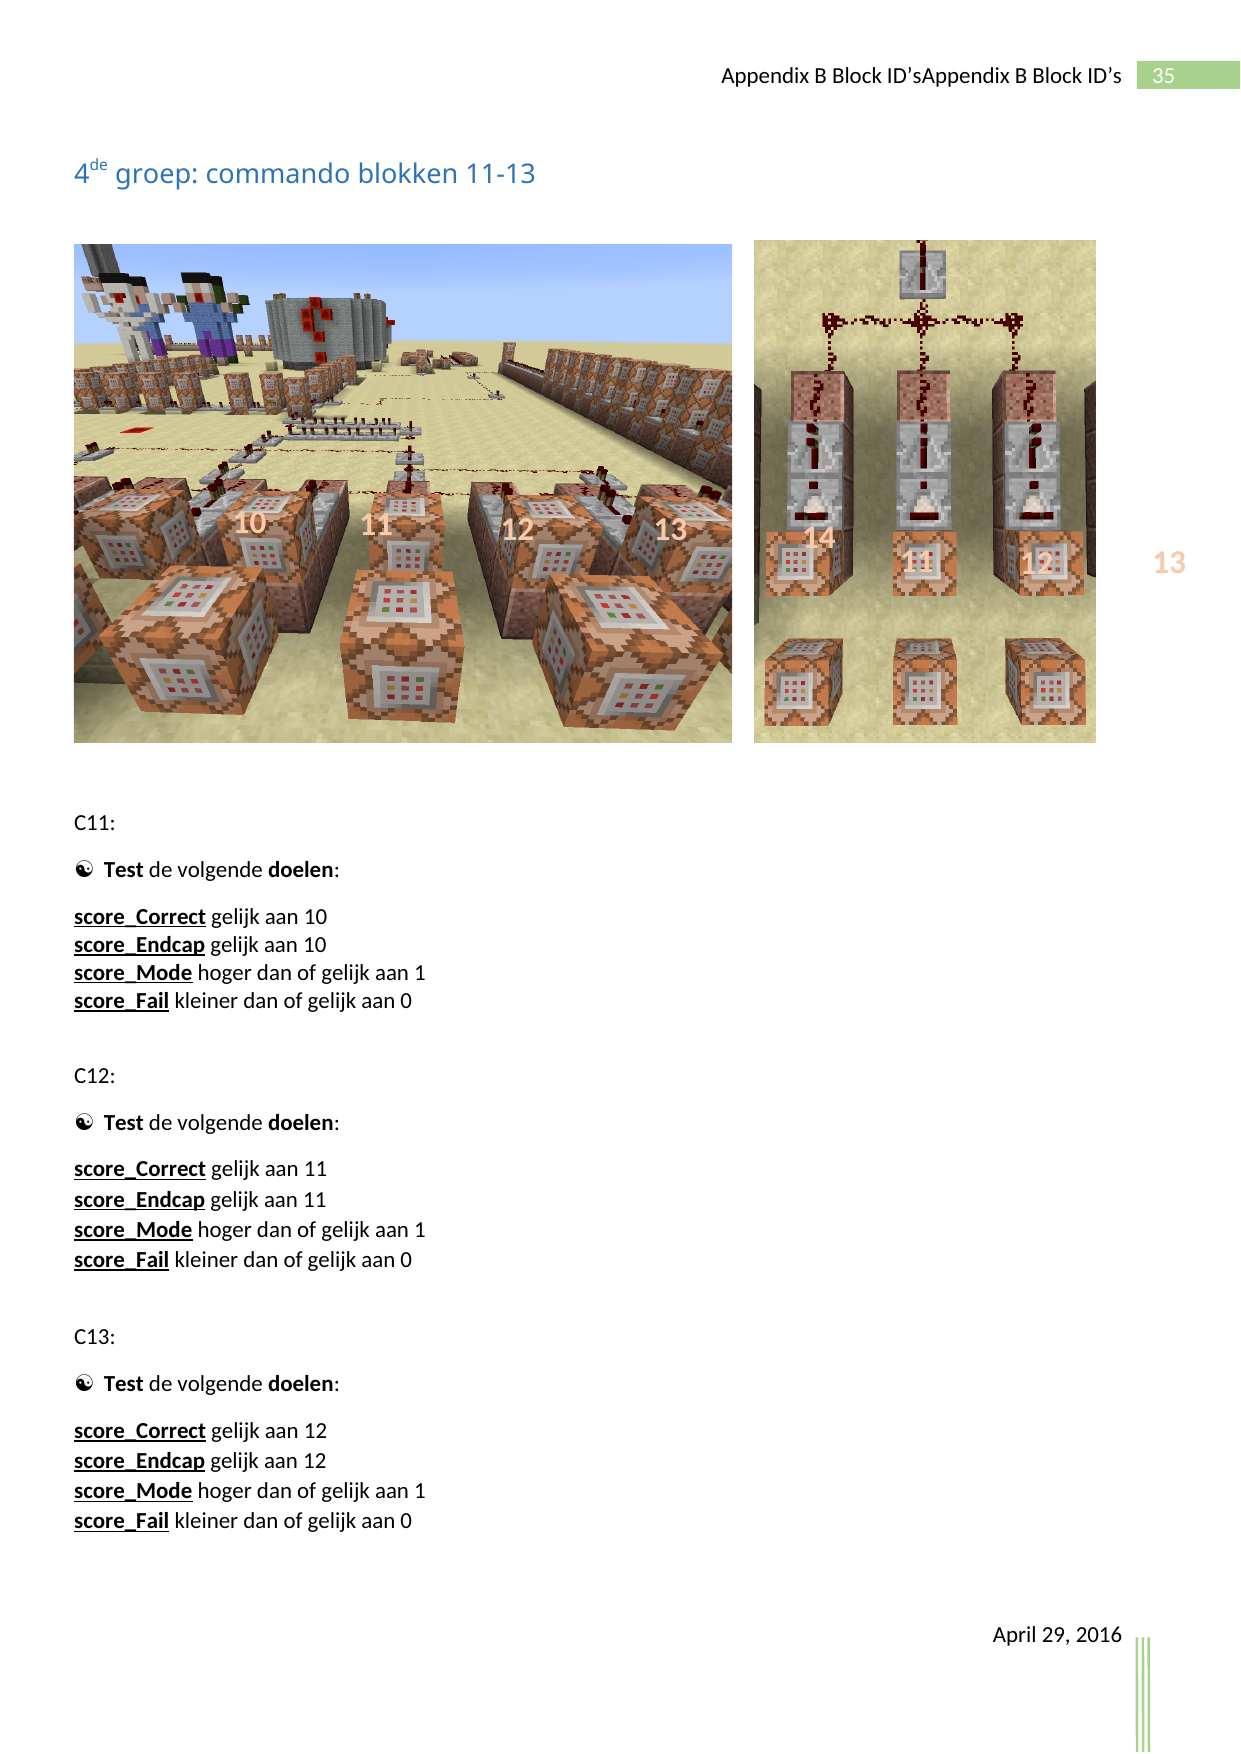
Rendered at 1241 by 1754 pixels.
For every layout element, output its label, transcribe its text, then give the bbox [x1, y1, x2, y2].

list Test de volgende doelen: [74, 1369, 1137, 1397]
text score_Fail kleiner dan of gelijk aan 0 [74, 1507, 1137, 1535]
text score_Endcap gelijk aan 10 [74, 930, 1137, 958]
text C12: [74, 1061, 1137, 1089]
list Test de volgende doelen: [74, 855, 1137, 883]
picture [754, 240, 1096, 743]
text score_Fail kleiner dan of gelijk aan 0 [74, 1245, 1137, 1273]
text score_Correct gelijk aan 10 [74, 902, 1137, 930]
text C11: [74, 808, 1137, 836]
text score_Endcap gelijk aan 12 [74, 1446, 1137, 1474]
subtitle 4de groep: commando blokken 11-13 [74, 154, 1137, 191]
text score_Fail kleiner dan of gelijk aan 0 [74, 986, 1137, 1014]
picture [73, 244, 733, 743]
text score_Correct gelijk aan 12 [74, 1416, 1137, 1444]
list Test de volgende doelen: [74, 1108, 1137, 1136]
text score_Mode hoger dan of gelijk aan 1 [74, 1476, 1137, 1504]
text score_Mode hoger dan of gelijk aan 1 [74, 958, 1137, 986]
text score_Correct gelijk aan 11 [74, 1154, 1137, 1183]
text score_Mode hoger dan of gelijk aan 1 [74, 1215, 1137, 1243]
text C13: [74, 1322, 1137, 1350]
text score_Endcap gelijk aan 11 [74, 1185, 1137, 1213]
